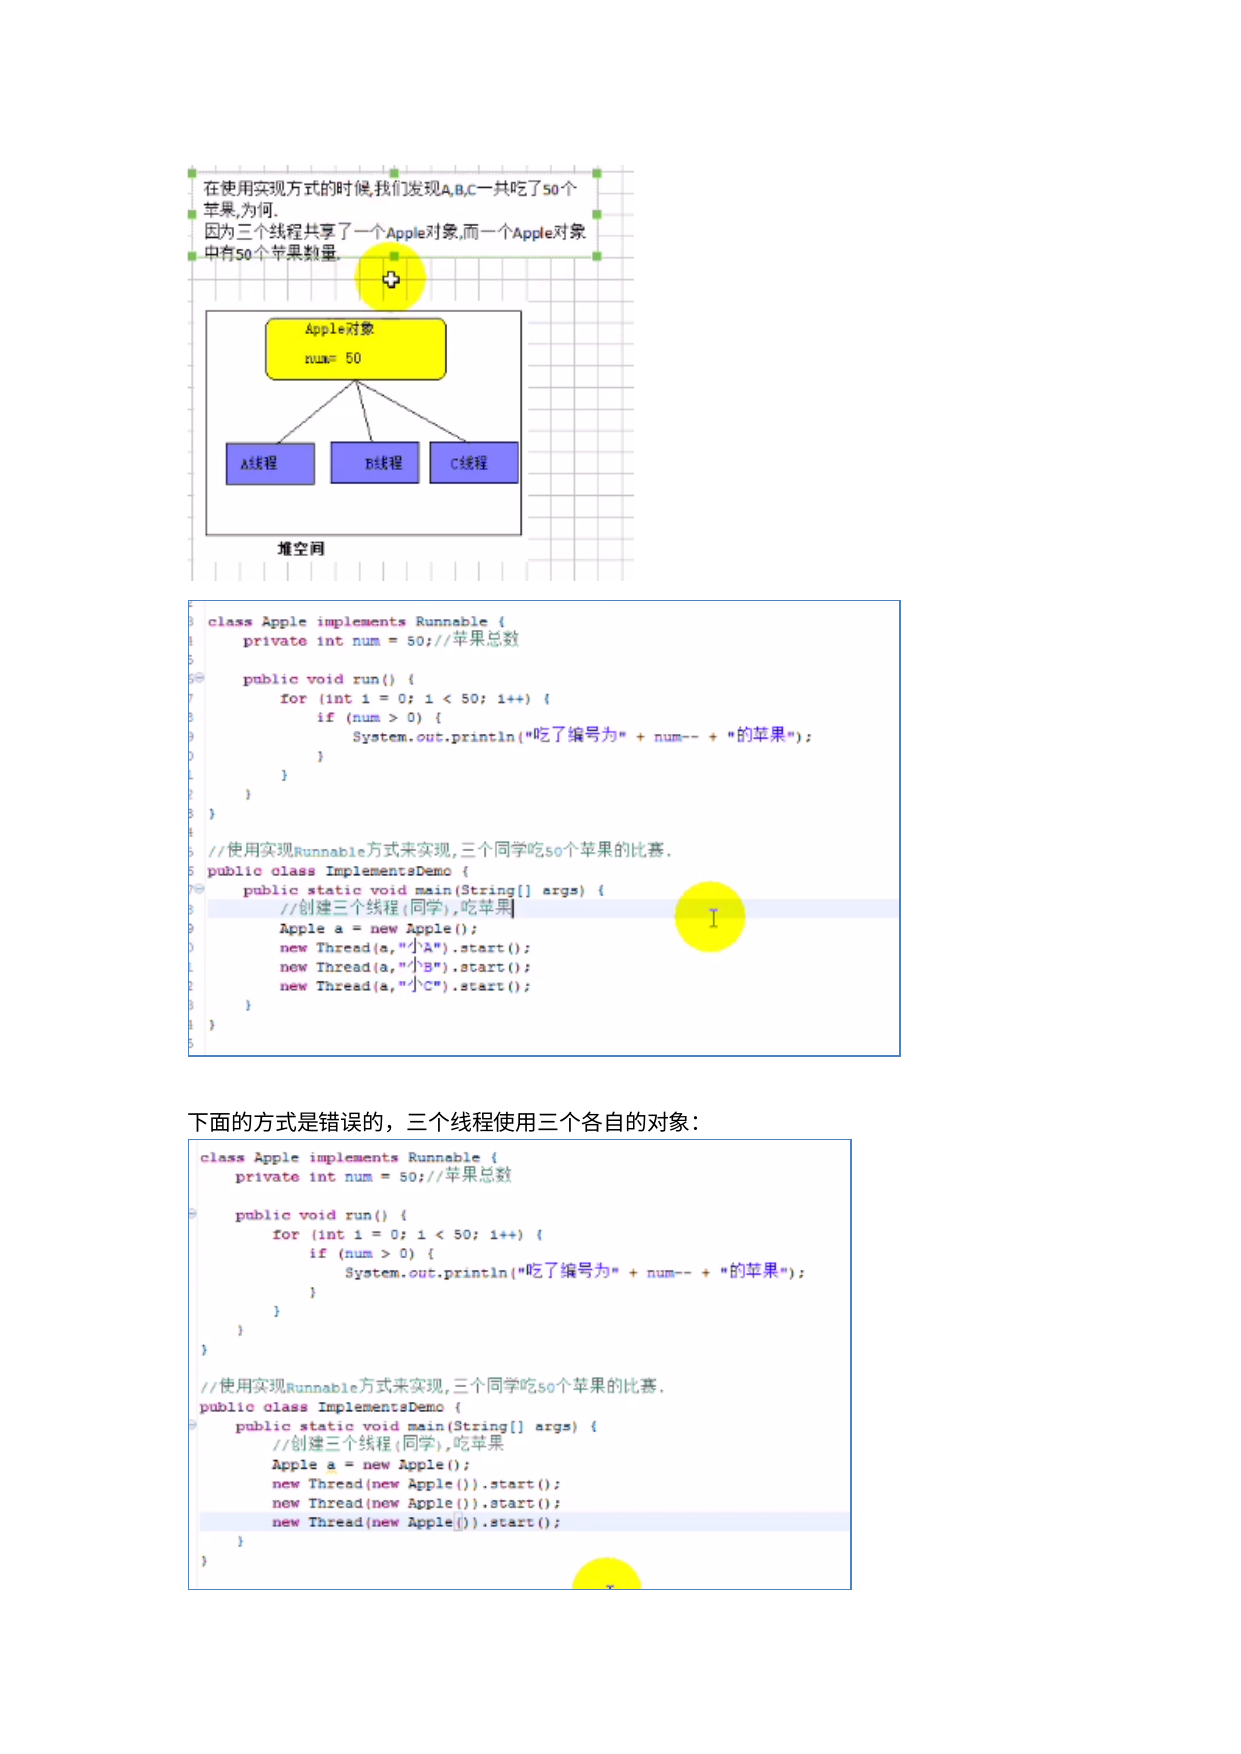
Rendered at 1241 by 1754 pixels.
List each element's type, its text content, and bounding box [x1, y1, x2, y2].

picture [189, 601, 899, 1055]
picture [189, 1140, 850, 1589]
text 下面的方式是错误的，三个线程使用三个各自的对象： [187, 1104, 1053, 1137]
picture [187, 165, 634, 581]
